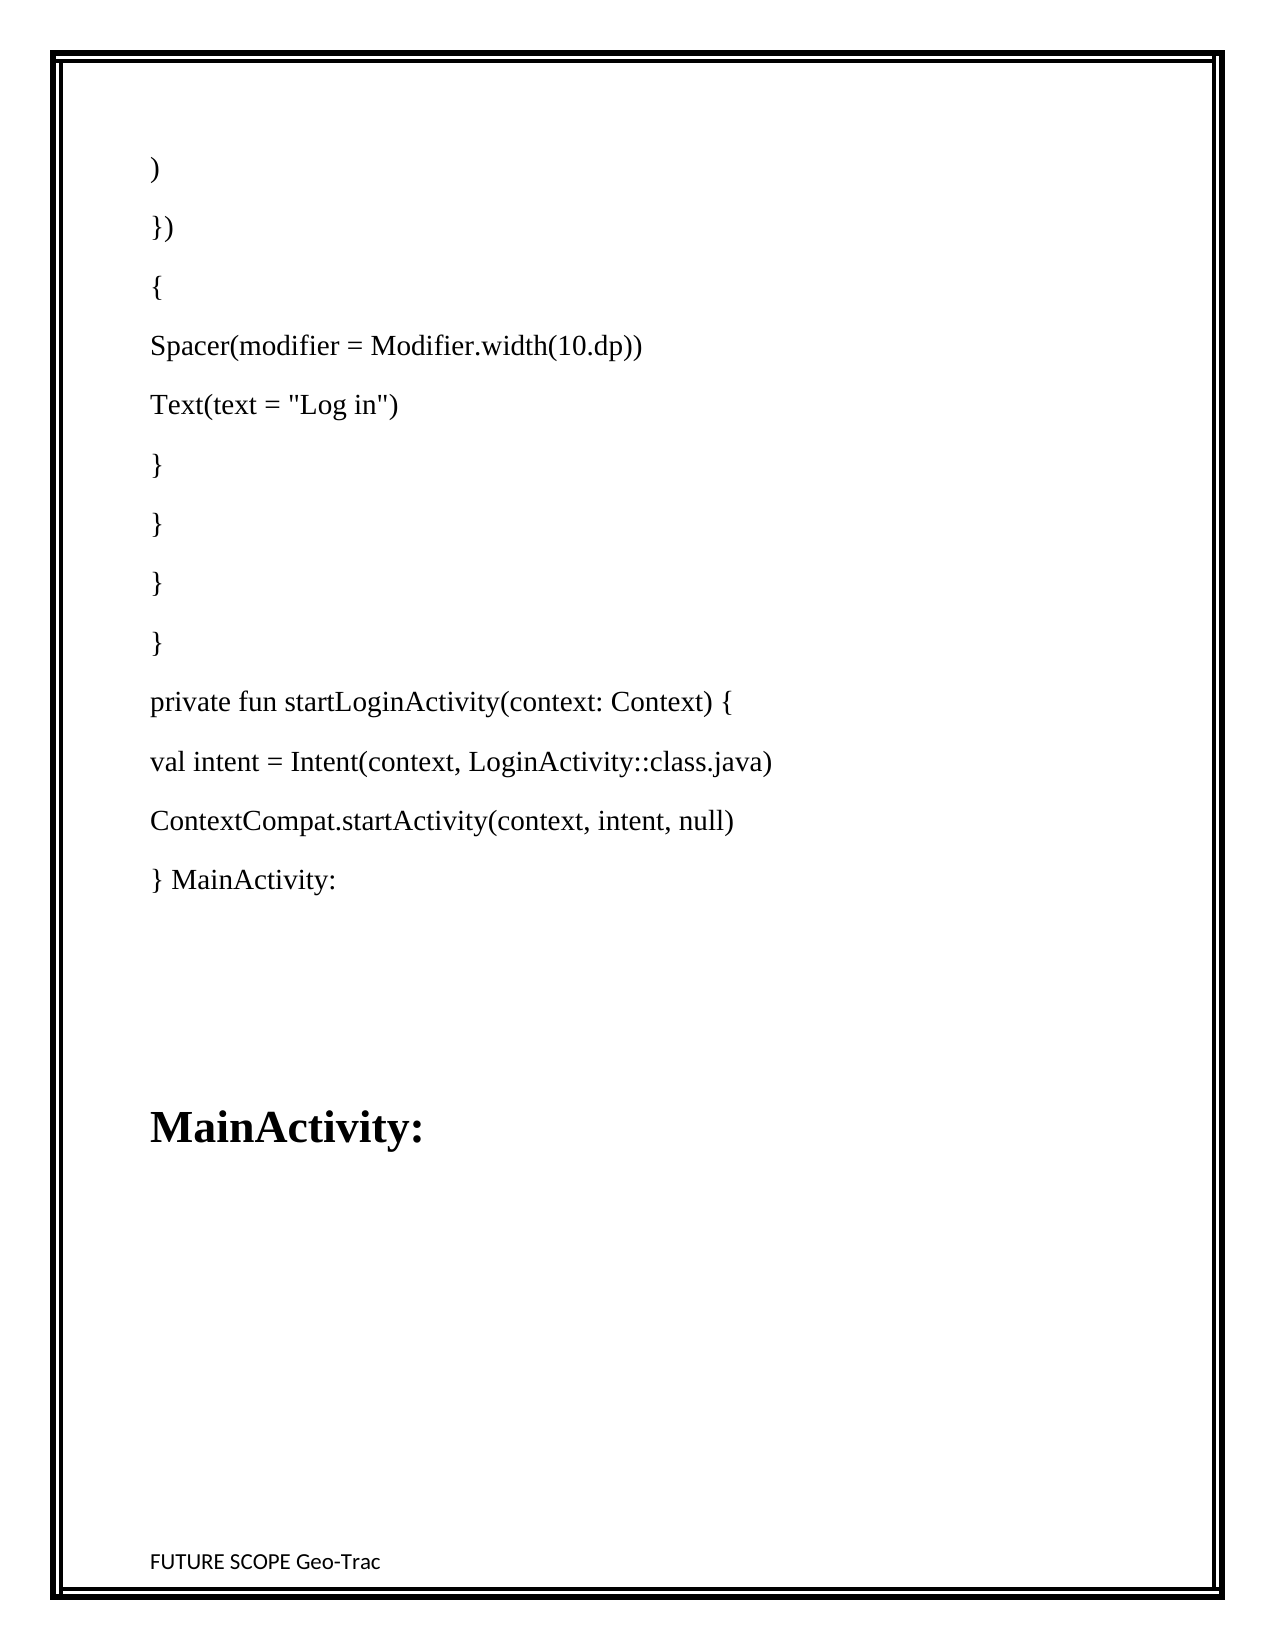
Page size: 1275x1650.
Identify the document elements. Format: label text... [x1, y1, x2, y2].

text } [150, 566, 1125, 599]
text } [150, 506, 1125, 540]
text } [150, 447, 1125, 480]
text Text(text = "Log in") [150, 387, 1125, 421]
text { [150, 269, 1125, 302]
text ContextCompat.startActivity(context, intent, null) [150, 803, 1125, 837]
text } [150, 625, 1125, 658]
text }) [150, 209, 1125, 243]
text ) [150, 150, 1125, 183]
text MainActivity: [150, 1100, 1125, 1153]
text private fun startLoginActivity(context: Context) { [150, 684, 1125, 718]
text val intent = Intent(context, LoginActivity::class.java) [150, 744, 1125, 777]
text } MainActivity: [150, 862, 1125, 896]
text Spacer(modifier = Modifier.width(10.dp)) [150, 328, 1125, 362]
